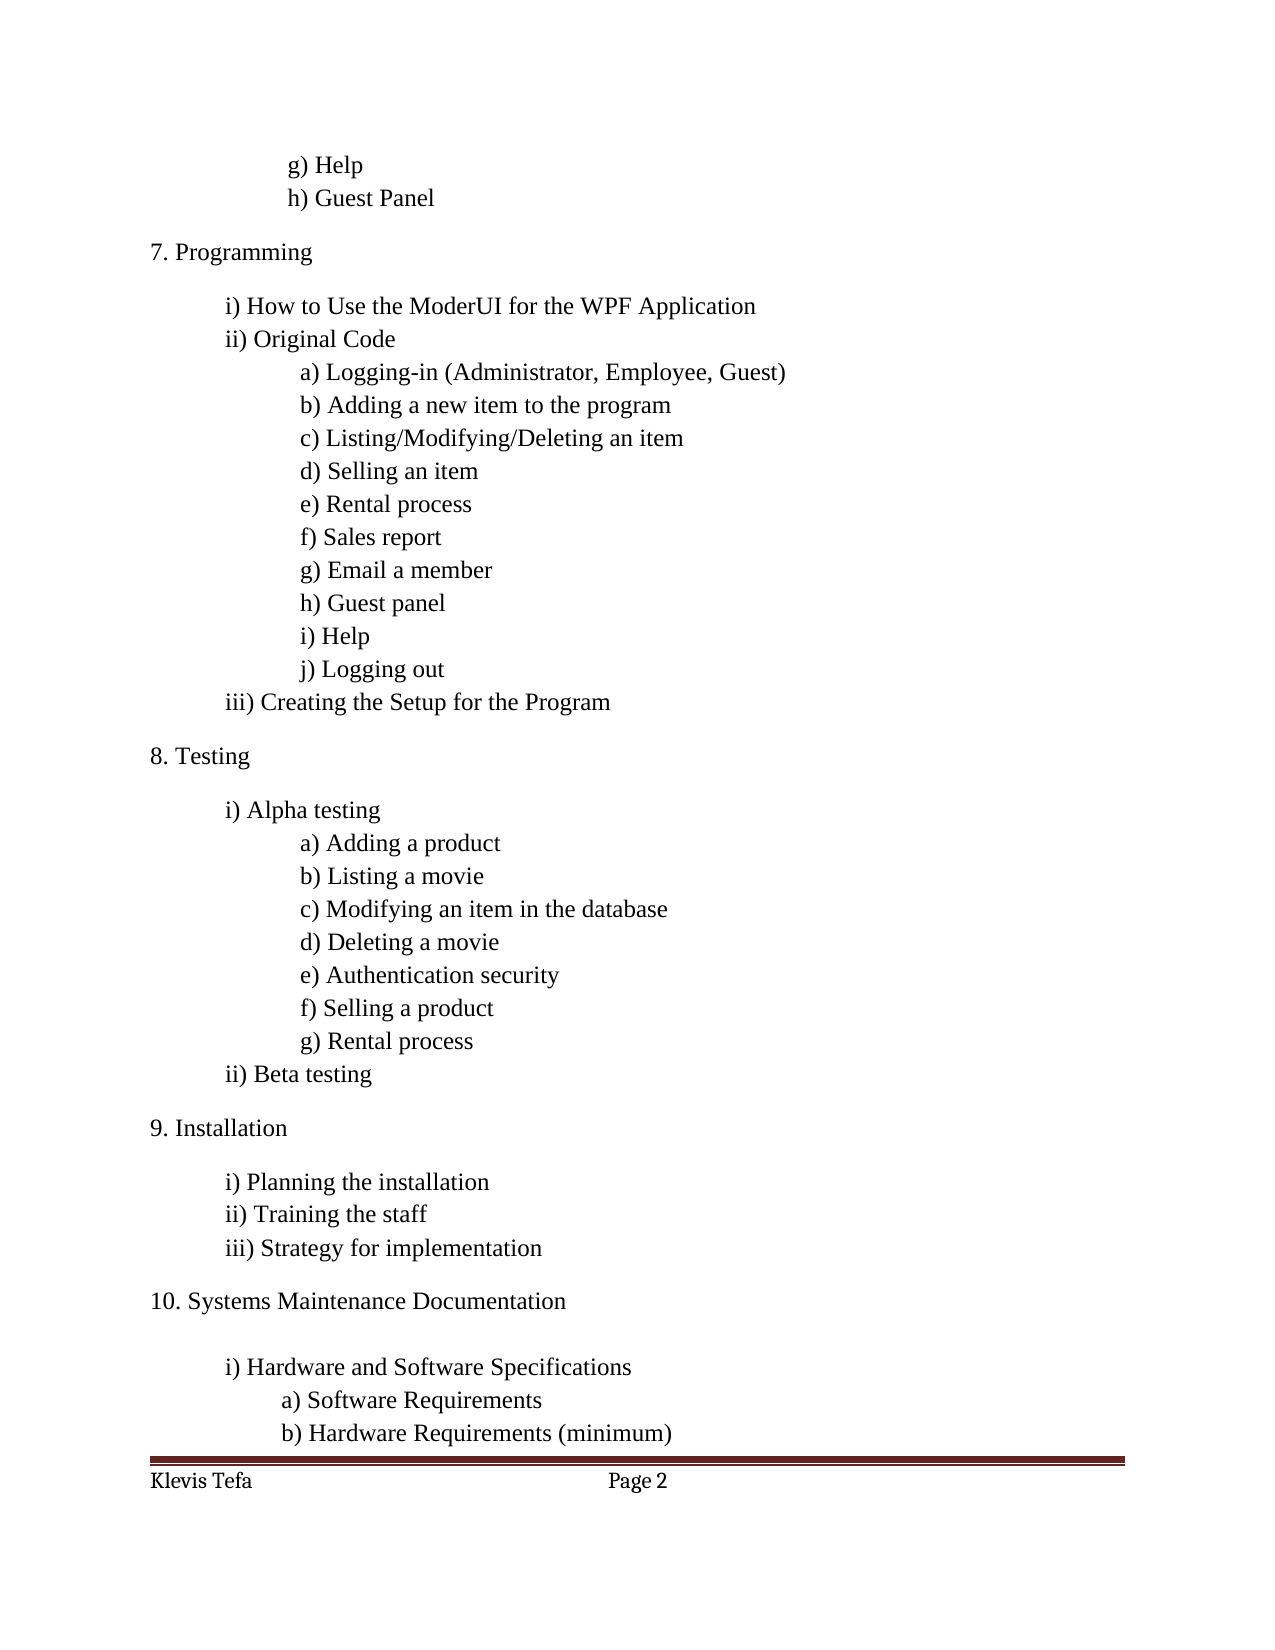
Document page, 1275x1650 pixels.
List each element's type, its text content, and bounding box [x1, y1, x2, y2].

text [150, 1286, 1125, 1447]
text 9. Installation [150, 1113, 1125, 1141]
text i) How to Use the ModerUI for the WPF Application ii) Original Code a) Logging-in (Administrator, Employee, Guest) b) Adding a new item to the program c) Listing/Modifying/Deleting an item d) Selling an item e) Rental process f) Sales report g) Email a member h) Guest panel i) Help j) Logging out iii) Creating the Setup for the Program [150, 291, 1125, 716]
text 7. Programming [150, 237, 1125, 266]
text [150, 150, 1125, 212]
text i) Planning the installation ii) Training the staff iii) Strategy for implementation [150, 1167, 1125, 1261]
text 8. Testing [150, 741, 1125, 769]
text i) Alpha testing a) Adding a product b) Listing a movie c) Modifying an item in the database d) Deleting a movie e) Authentication security f) Selling a product g) Rental process ii) Beta testing [150, 795, 1125, 1088]
